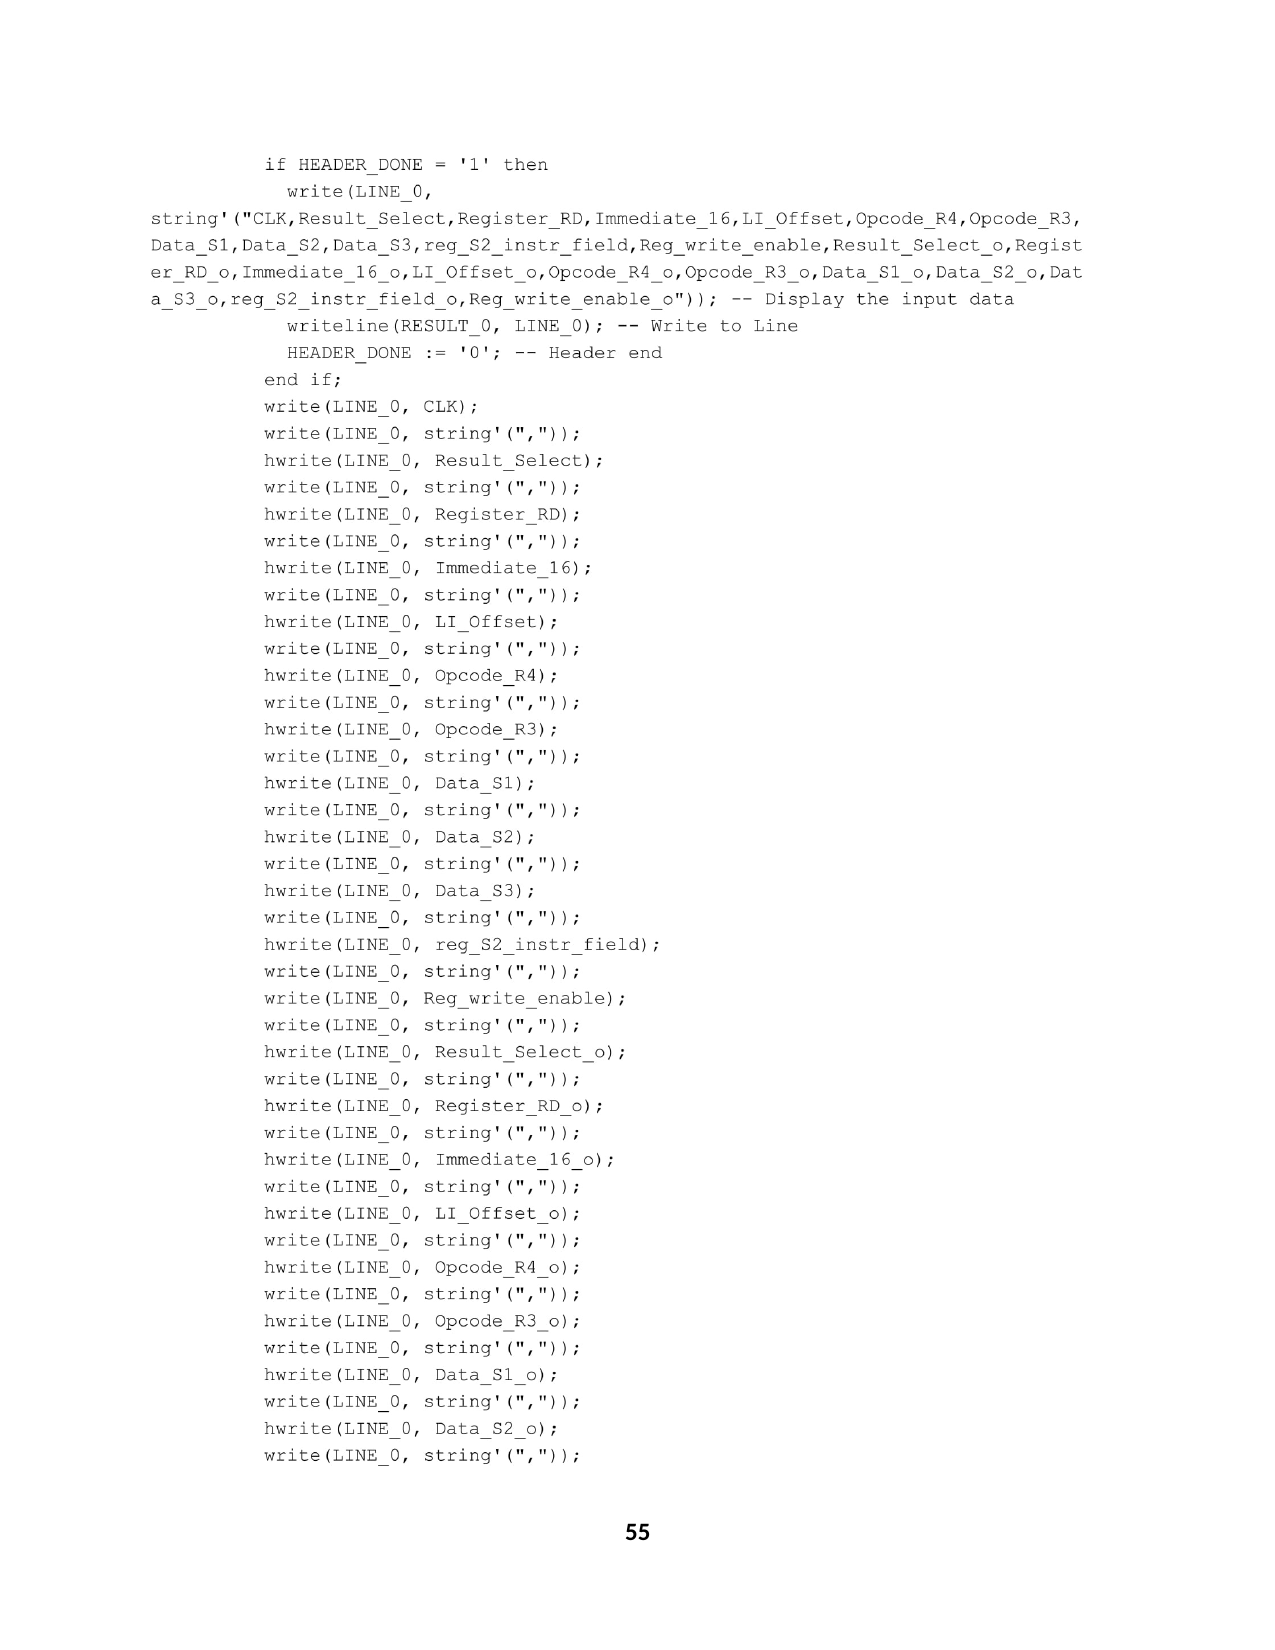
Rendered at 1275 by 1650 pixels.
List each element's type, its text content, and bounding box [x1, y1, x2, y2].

picture [150, 150, 1091, 1481]
